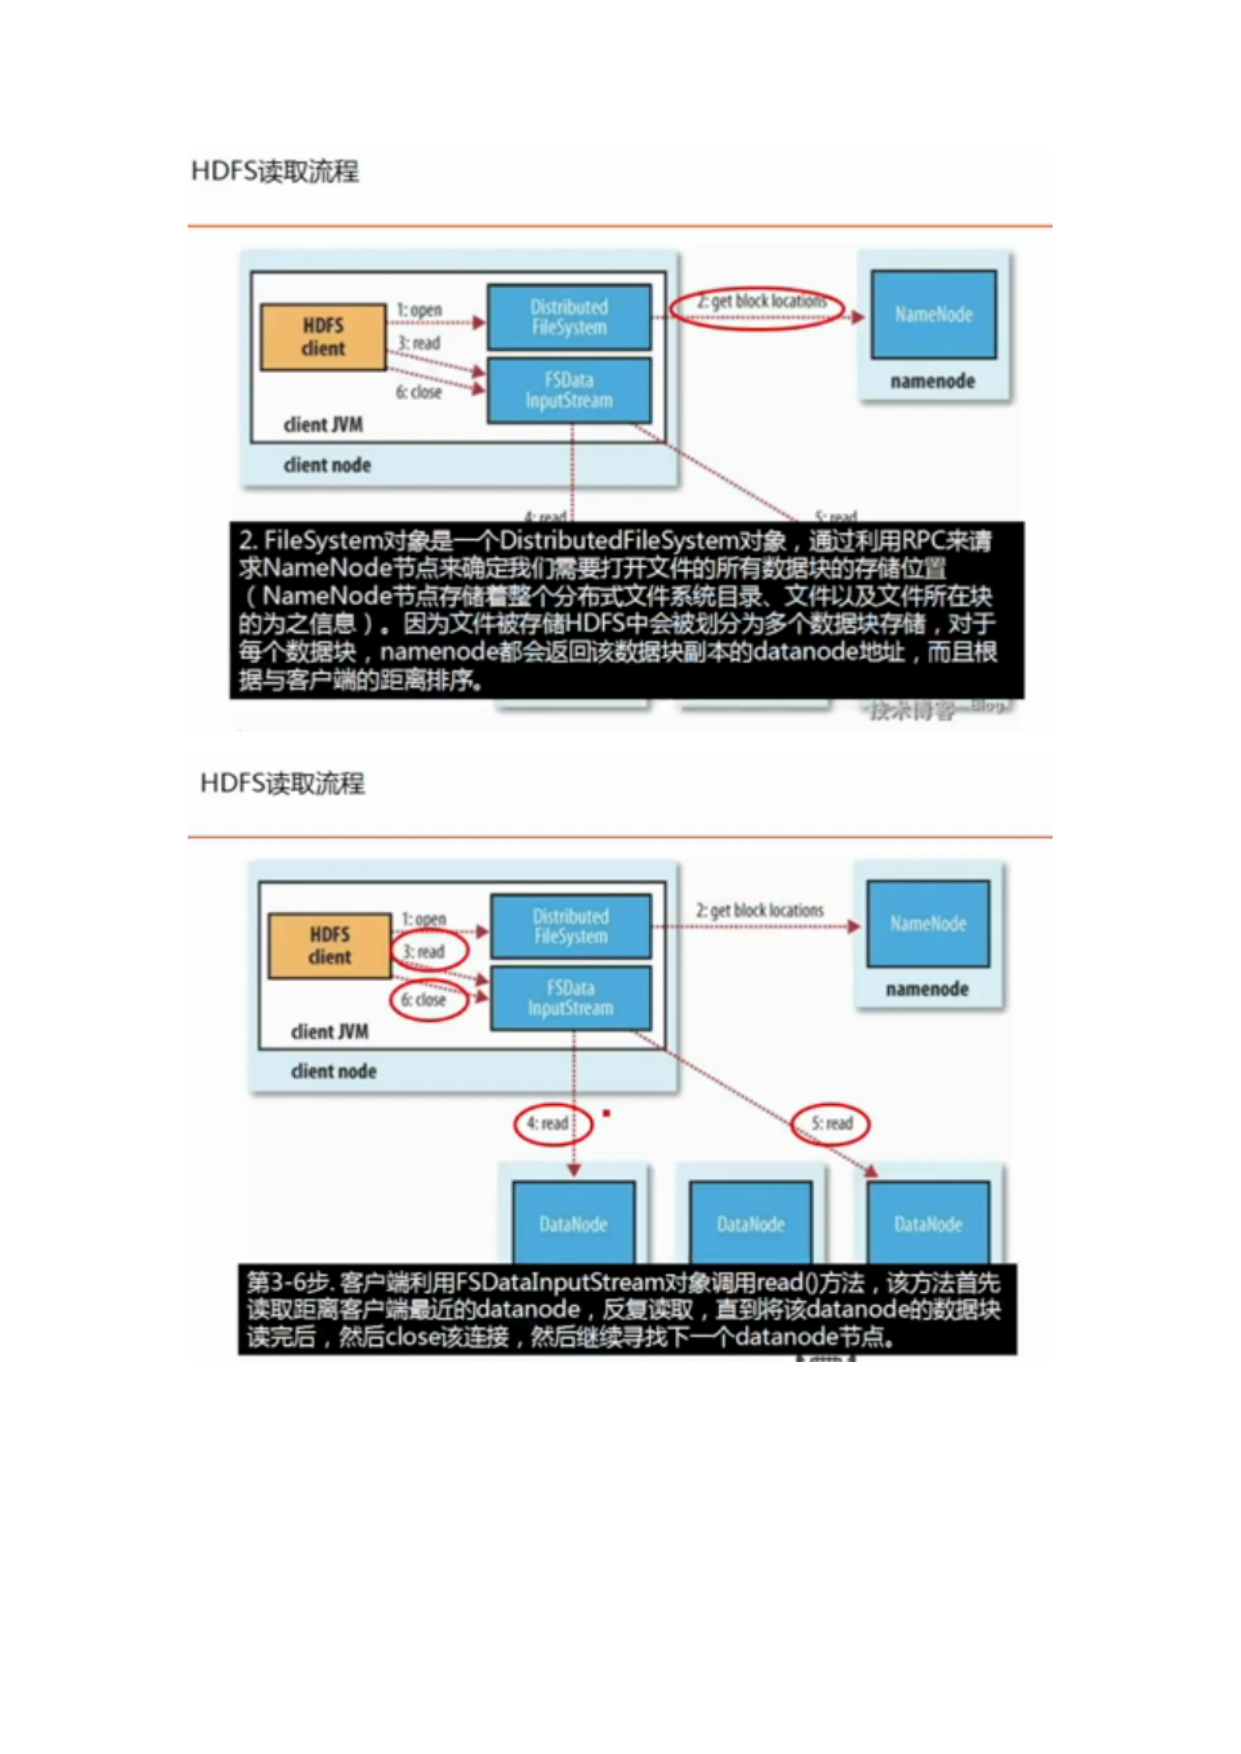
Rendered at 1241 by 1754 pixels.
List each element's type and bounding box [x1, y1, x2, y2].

picture [187, 752, 1053, 1362]
picture [187, 150, 1053, 732]
